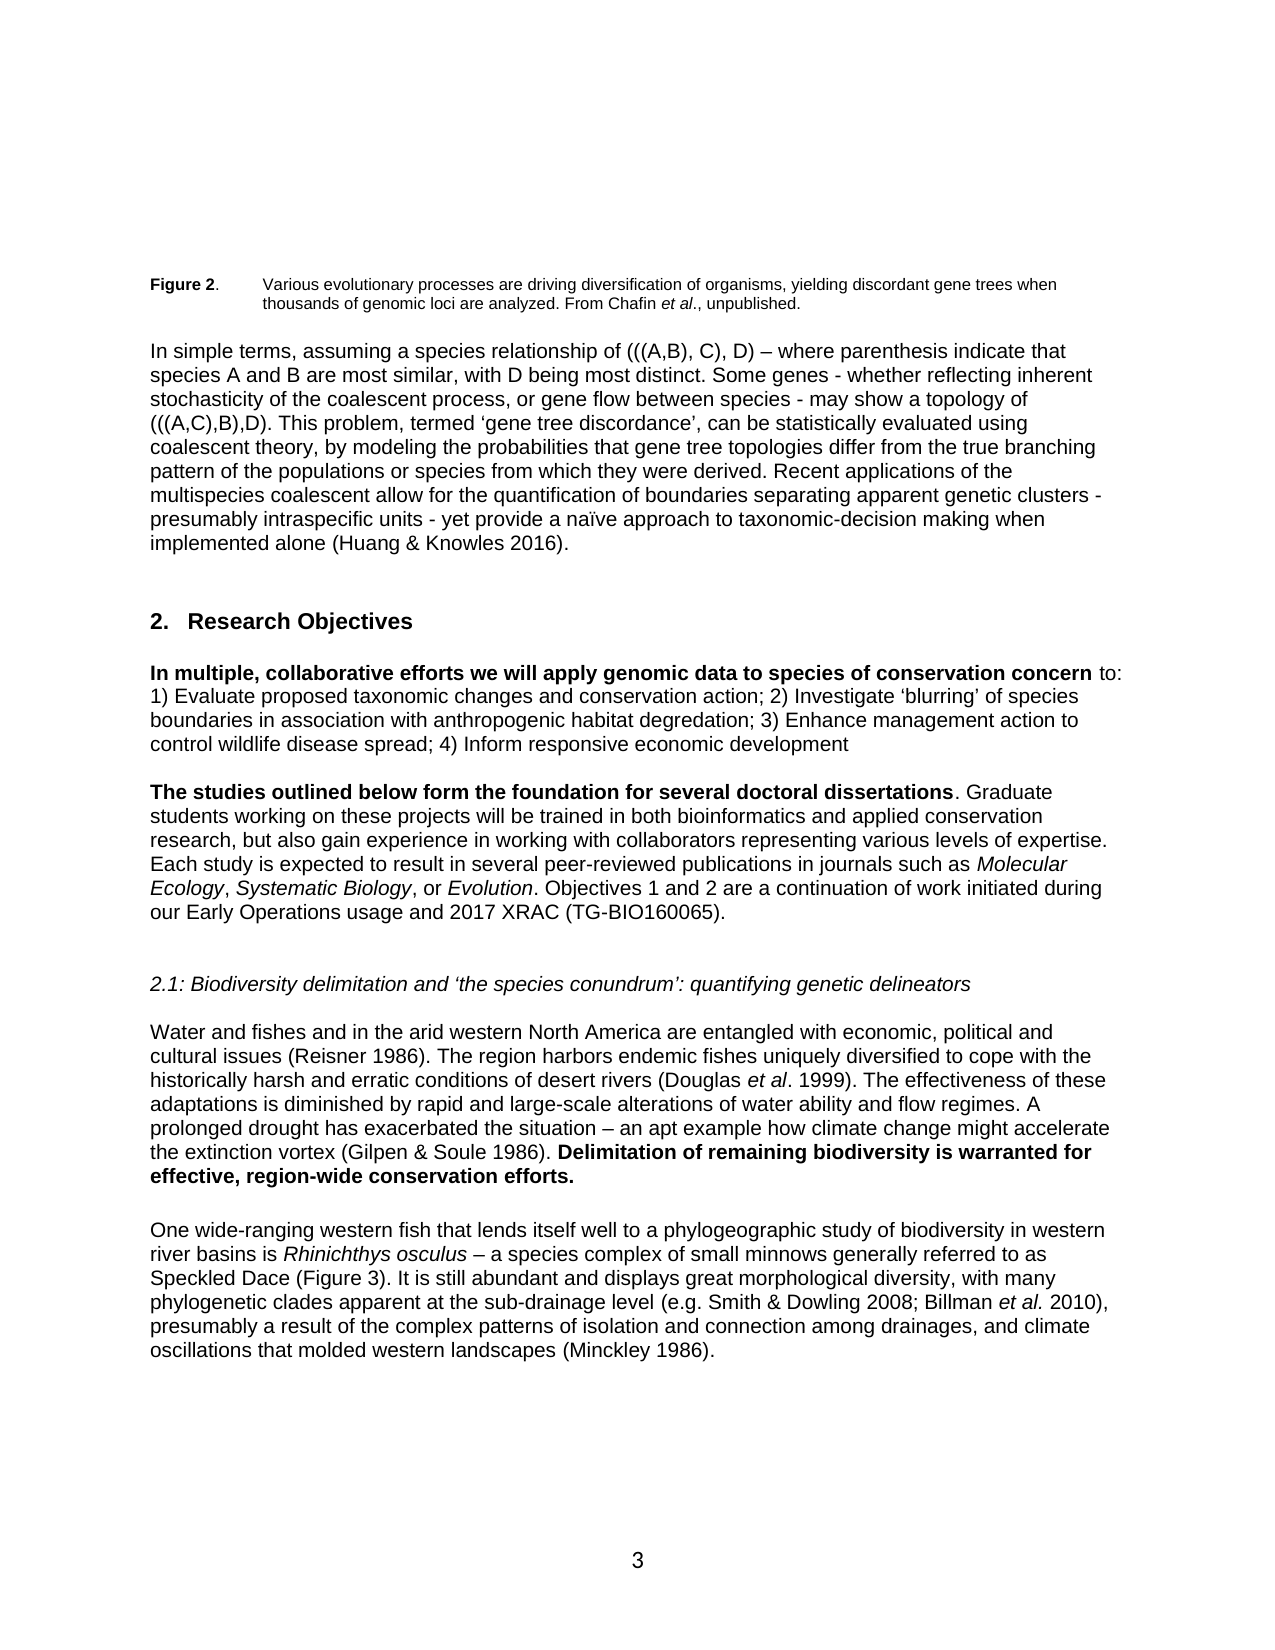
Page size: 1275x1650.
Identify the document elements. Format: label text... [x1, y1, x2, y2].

text 2.1: Biodiversity delimitation and ‘the species conundrum’: quantifying genetic delineators [150, 972, 1125, 996]
text Figure 2. Various evolutionary processes are driving diversification of organisms, yielding discordant gene trees when thousands of genomic loci are analyzed. From Chafin et al., unpublished. [150, 274, 1125, 313]
text One wide-ranging western fish that lends itself well to a phylogeographic study of biodiversity in western river basins is Rhinichthys osculus – a species complex of small minnows generally referred to as Speckled Dace (Figure 3). It is still abundant and displays great morphological diversity, with many phylogenetic clades apparent at the sub-drainage level (e.g. Smith & Dowling 2008; Billman et al. 2010), presumably a result of the complex patterns of isolation and connection among drainages, and climate oscillations that molded western landscapes (Minckley 1986). [150, 1218, 1125, 1362]
list Research Objectives [150, 608, 1125, 634]
text The studies outlined below form the foundation for several doctoral dissertations. Graduate students working on these projects will be trained in both bioinformatics and applied conservation research, but also gain experience in working with collaborators representing various levels of expertise. Each study is expected to result in several peer-reviewed publications in journals such as Molecular Ecology, Systematic Biology, or Evolution. Objectives 1 and 2 are a continuation of work initiated during our Early Operations usage and 2017 XRAC (TG-BIO160065). [150, 780, 1125, 924]
text In simple terms, assuming a species relationship of (((A,B), C), D) – where parenthesis indicate that species A and B are most similar, with D being most distinct. Some genes - whether reflecting inherent stochasticity of the coalescent process, or gene flow between species - may show a topology of (((A,C),B),D). This problem, termed ‘gene tree discordance’, can be statistically evaluated using coalescent theory, by modeling the probabilities that gene tree topologies differ from the true branching pattern of the populations or species from which they were derived. Recent applications of the multispecies coalescent allow for the quantification of boundaries separating apparent genetic clusters - presumably intraspecific units - yet provide a naïve approach to taxonomic-decision making when implemented alone (Huang & Knowles 2016). [150, 339, 1125, 555]
text In multiple, collaborative efforts we will apply genomic data to species of conservation concern to: 1) Evaluate proposed taxonomic changes and conservation action; 2) Investigate ‘blurring’ of species boundaries in association with anthropogenic habitat degredation; 3) Enhance management action to control wildlife disease spread; 4) Inform responsive economic development [150, 660, 1125, 756]
text Water and fishes and in the arid western North America are entangled with economic, political and cultural issues (Reisner 1986). The region harbors endemic fishes uniquely diversified to cope with the historically harsh and erratic conditions of desert rivers (Douglas et al. 1999). The effectiveness of these adaptations is diminished by rapid and large-scale alterations of water ability and flow regimes. A prolonged drought has exacerbated the situation – an apt example how climate change might accelerate the extinction vortex (Gilpen & Soule 1986). Delimitation of remaining biodiversity is warranted for effective, region-wide conservation efforts. [150, 1020, 1125, 1187]
